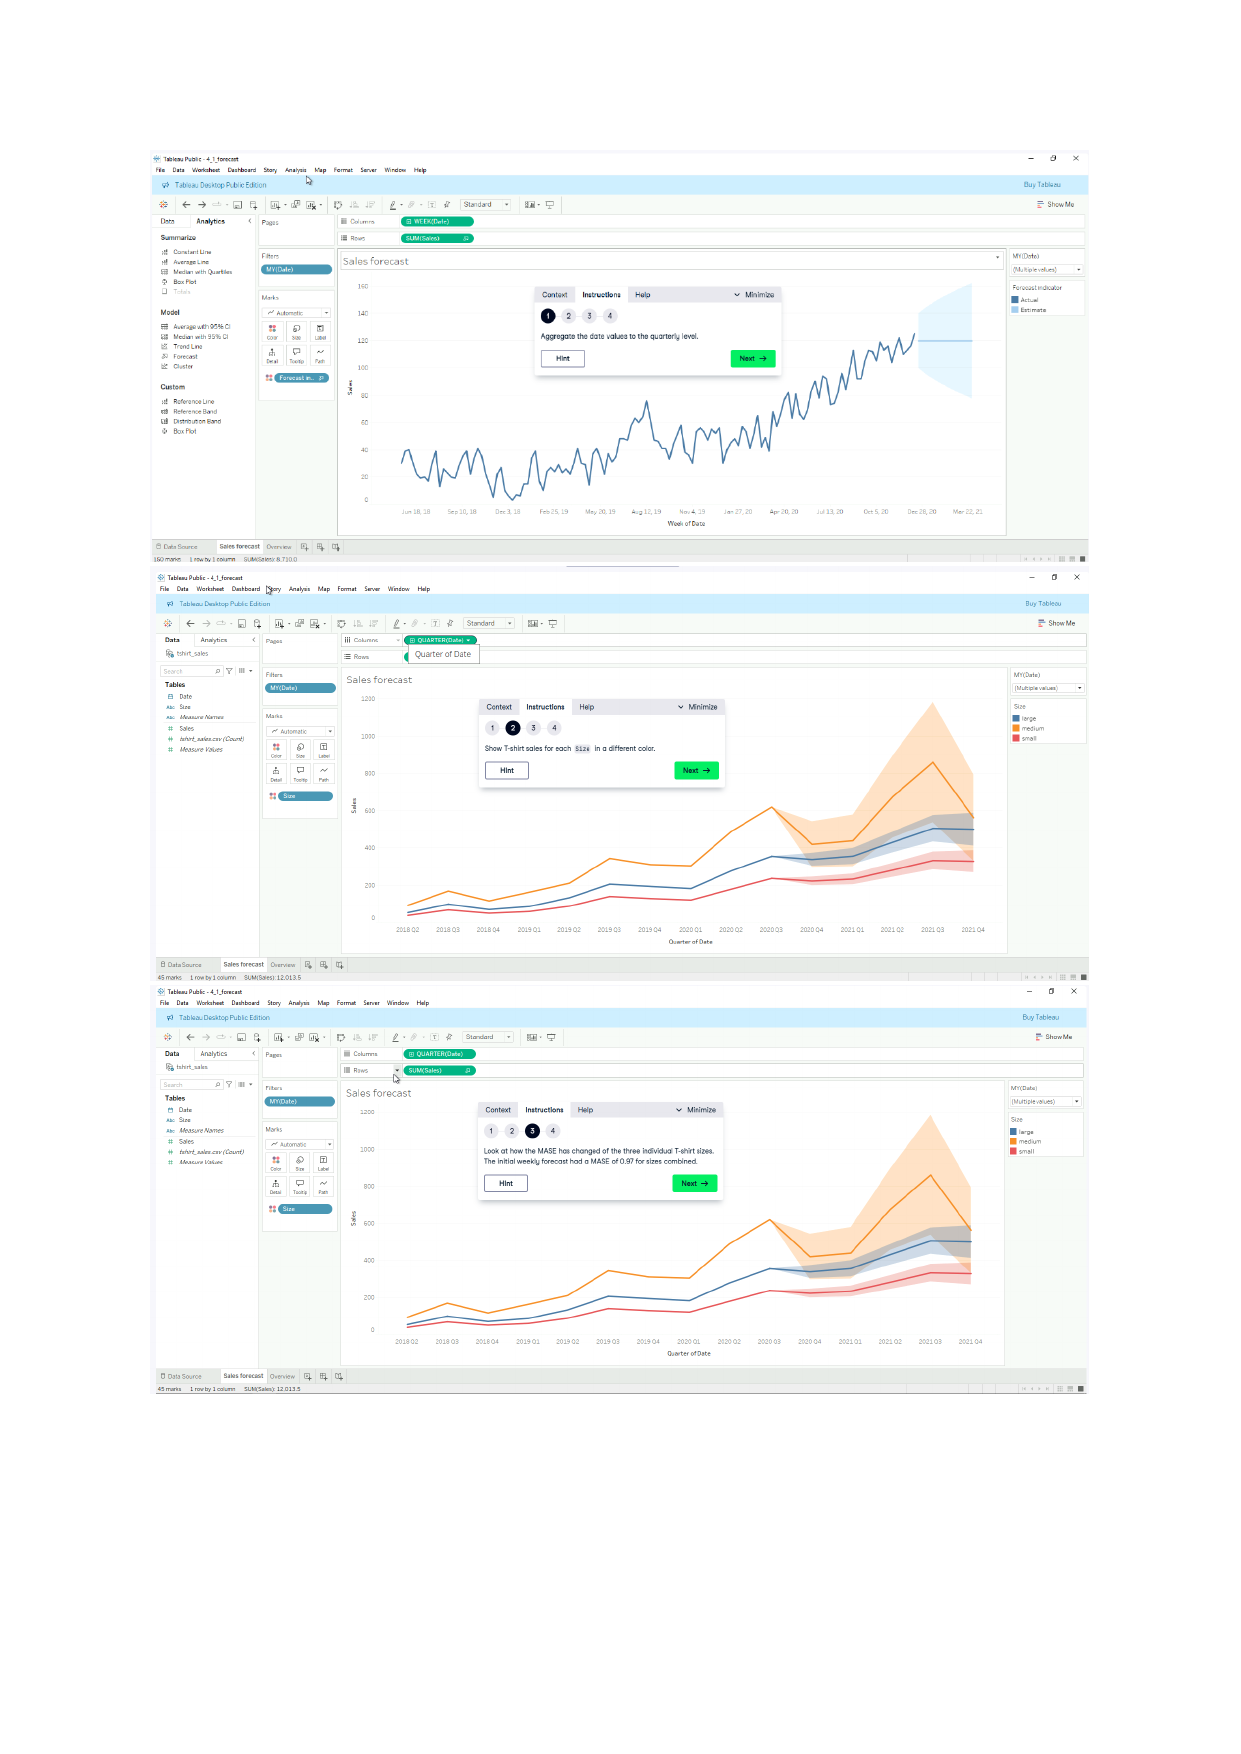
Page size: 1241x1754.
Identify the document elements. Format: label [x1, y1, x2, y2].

picture [150, 566, 1089, 981]
picture [150, 985, 1089, 1394]
picture [150, 150, 1089, 562]
